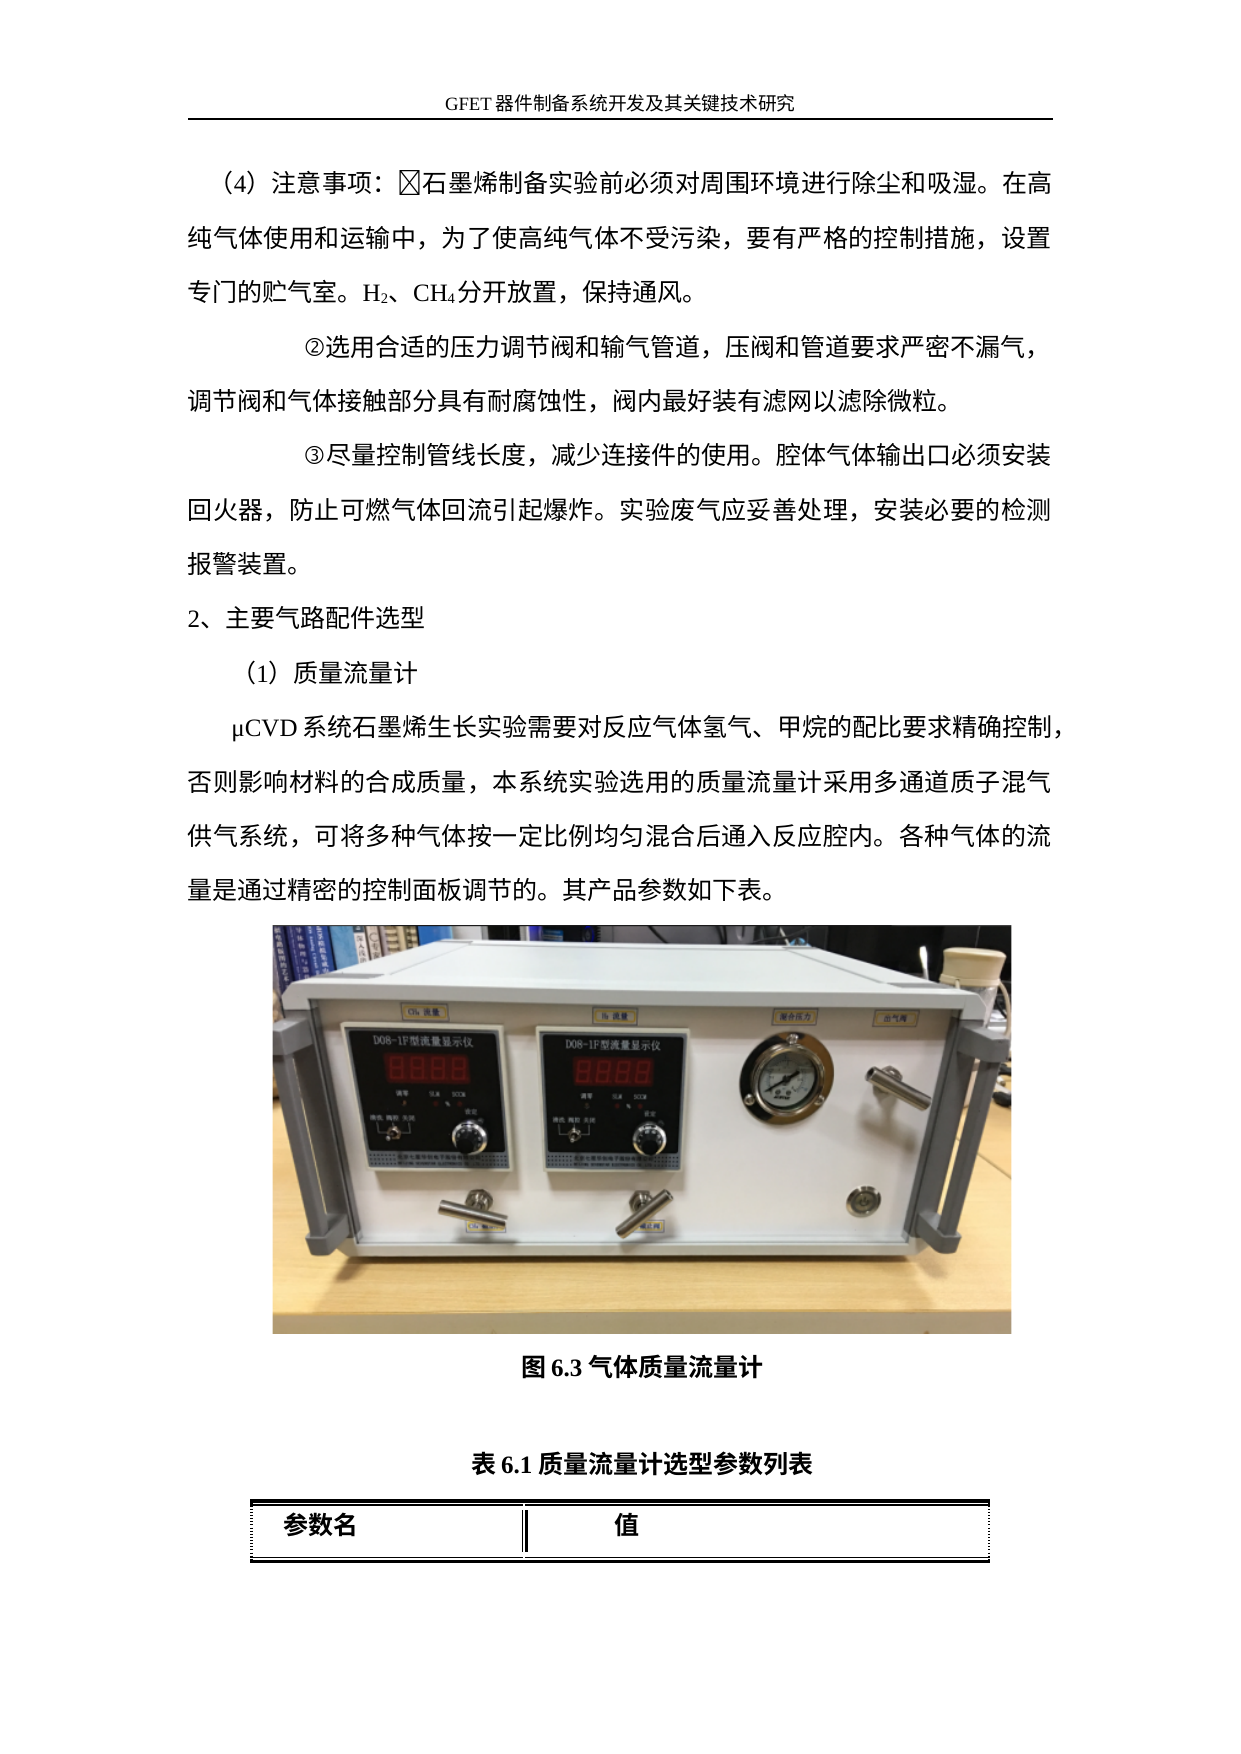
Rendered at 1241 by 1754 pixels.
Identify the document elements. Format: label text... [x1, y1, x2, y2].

table_header 值 [525, 1506, 989, 1557]
text 尽量控制管线长度，减少连接件的使用。腔体气体输出口必须安装回火器，防止可燃气体回流引起爆炸。实验废气应妥善处理，安装必要的检测报警装置。 [187, 436, 1053, 581]
text 选用合适的压力调节阀和输气管道，压阀和管道要求严密不漏气，调节阀和气体接触部分具有耐腐蚀性，阀内最好装有滤网以滤除微粒。 [187, 327, 1053, 418]
table_header 参数名 [251, 1503, 525, 1557]
picture [272, 925, 1012, 1334]
list 质量流量计 [187, 653, 1053, 689]
text （4）注意事项：石墨烯制备实验前必须对周围环境进行除尘和吸湿。在高纯气体使用和运输中，为了使高纯气体不受污染，要有严格的控制措施，设置专门的贮气室。H2、CH4分开放置，保持通风。 [187, 164, 1053, 309]
list μCVD系统石墨烯生长实验需要对反应气体氢气、甲烷的配比要求精确控制，否则影响材料的合成质量，本系统实验选用的质量流量计采用多通道质子混气供气系统，可将多种气体按一定比例均匀混合后通入反应腔内。各种气体的流量是通过精密的控制面板调节的。其产品参数如下表。 [187, 708, 1053, 907]
list 表6.1 质量流量计选型参数列表 [187, 1445, 1053, 1481]
list 图6.3 气体质量流量计 [187, 1347, 1053, 1384]
list 主要气路配件选型 [187, 599, 1053, 635]
